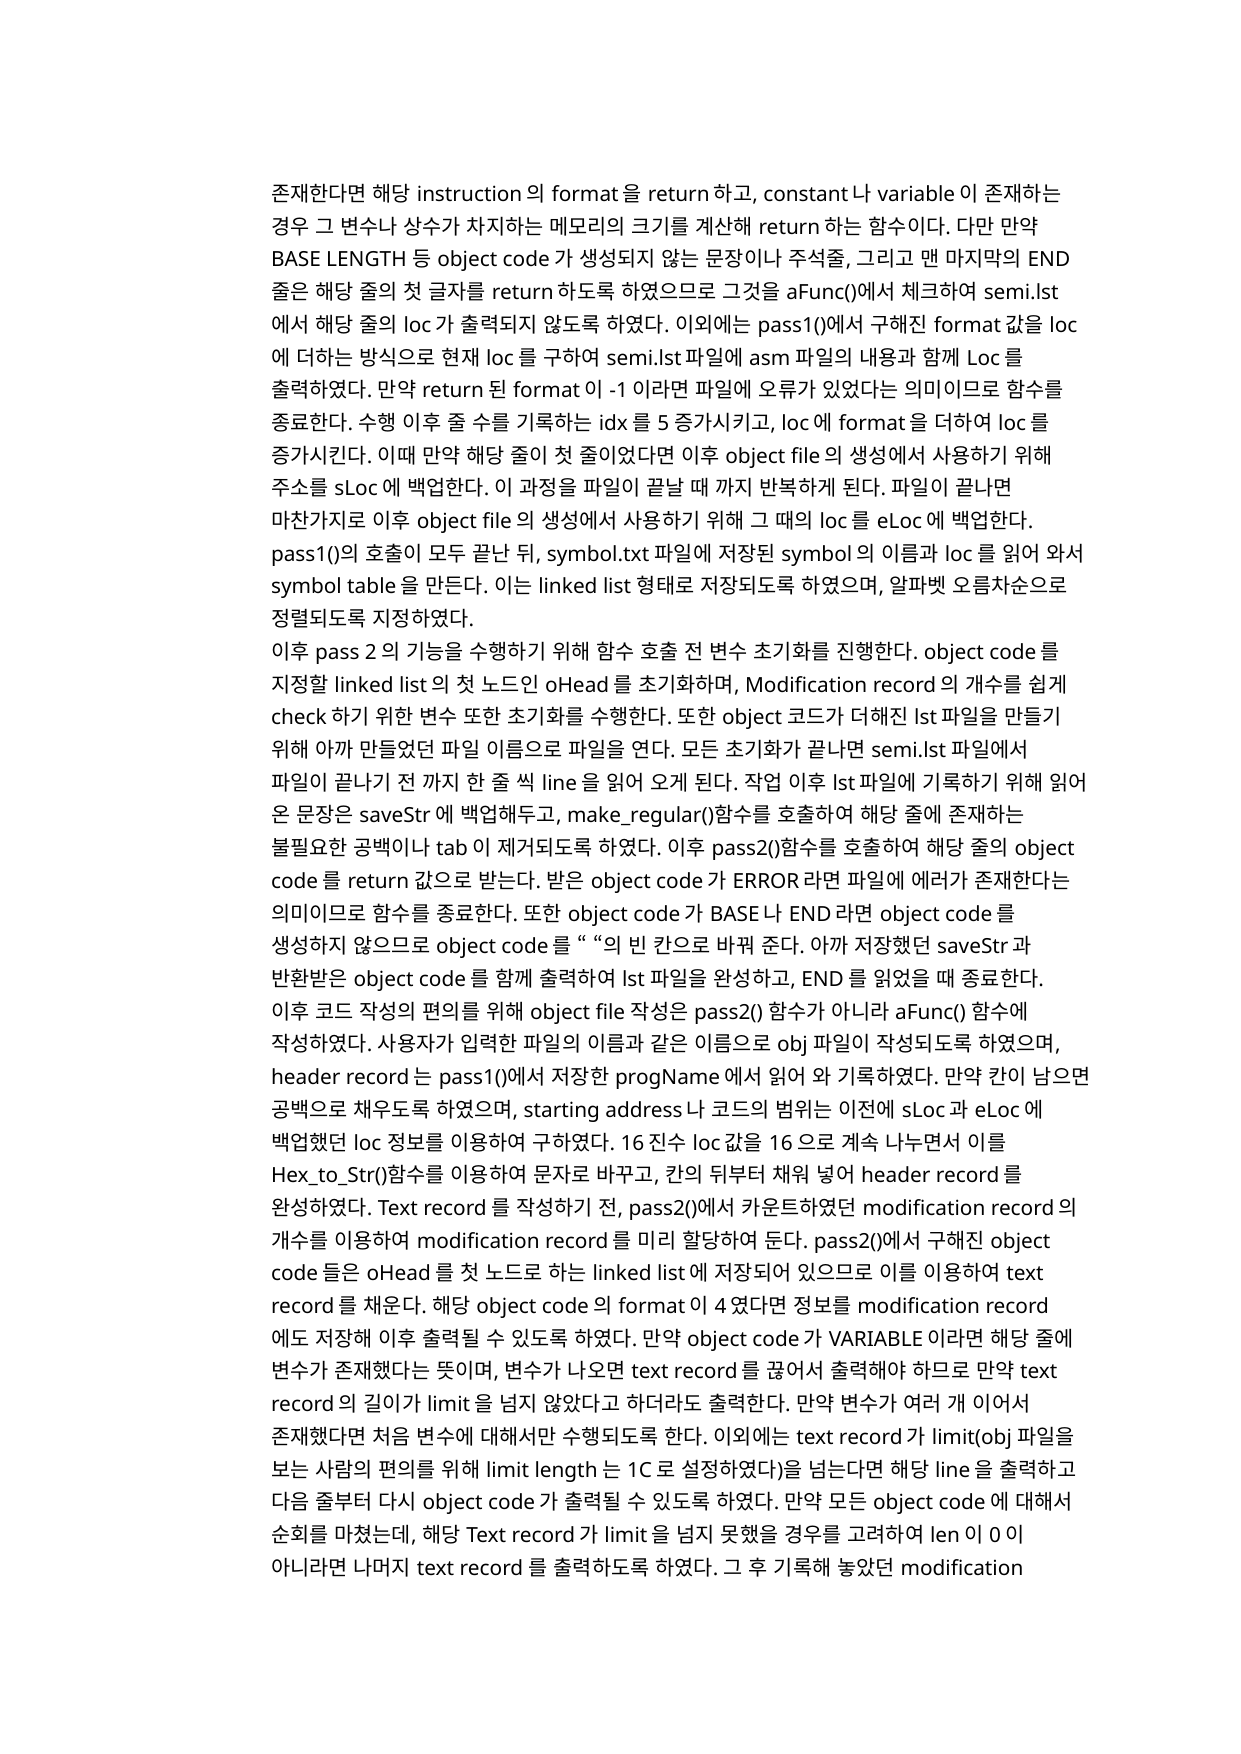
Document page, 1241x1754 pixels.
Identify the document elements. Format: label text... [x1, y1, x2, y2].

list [271, 177, 1090, 534]
list pass1()의 호출이 모두 끝난 뒤, symbol.txt 파일에 저장된 symbol의 이름과 loc를 읽어 와서 symbol table을 만든다. 이는 linked list 형태로 저장되도록 하였으며, 알파벳 오름차순으로 정렬되도록 지정하였다. [271, 537, 1090, 633]
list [271, 995, 1090, 1581]
list 이후 pass 2의 기능을 수행하기 위해 함수 호출 전 변수 초기화를 진행한다. object code를 지정할 linked list의 첫 노드인 oHead를 초기화하며, Modification record의 개수를 쉽게 check하기 위한 변수 또한 초기화를 수행한다. 또한 object 코드가 더해진 lst파일을 만들기 위해 아까 만들었던 파일 이름으로 파일을 연다. 모든 초기화가 끝나면 semi.lst 파일에서 파일이 끝나기 전 까지 한 줄 씩 line을 읽어 오게 된다. 작업 이후 lst파일에 기록하기 위해 읽어 온 문장은 saveStr에 백업해두고, make_regular()함수를 호출하여 해당 줄에 존재하는 불필요한 공백이나 tab이 제거되도록 하였다. 이후 pass2()함수를 호출하여 해당 줄의 object code를 return 값으로 받는다. 받은 object code가 ERROR라면 파일에 에러가 존재한다는 의미이므로 함수를 종료한다. 또한 object code가 BASE나 END라면 object code를 생성하지 않으므로 object code를 “ “의 빈 칸으로 바꿔 준다. 아까 저장했던 saveStr과 반환받은 object code를 함께 출력하여 lst 파일을 완성하고, END를 읽었을 때 종료한다. [271, 635, 1090, 992]
